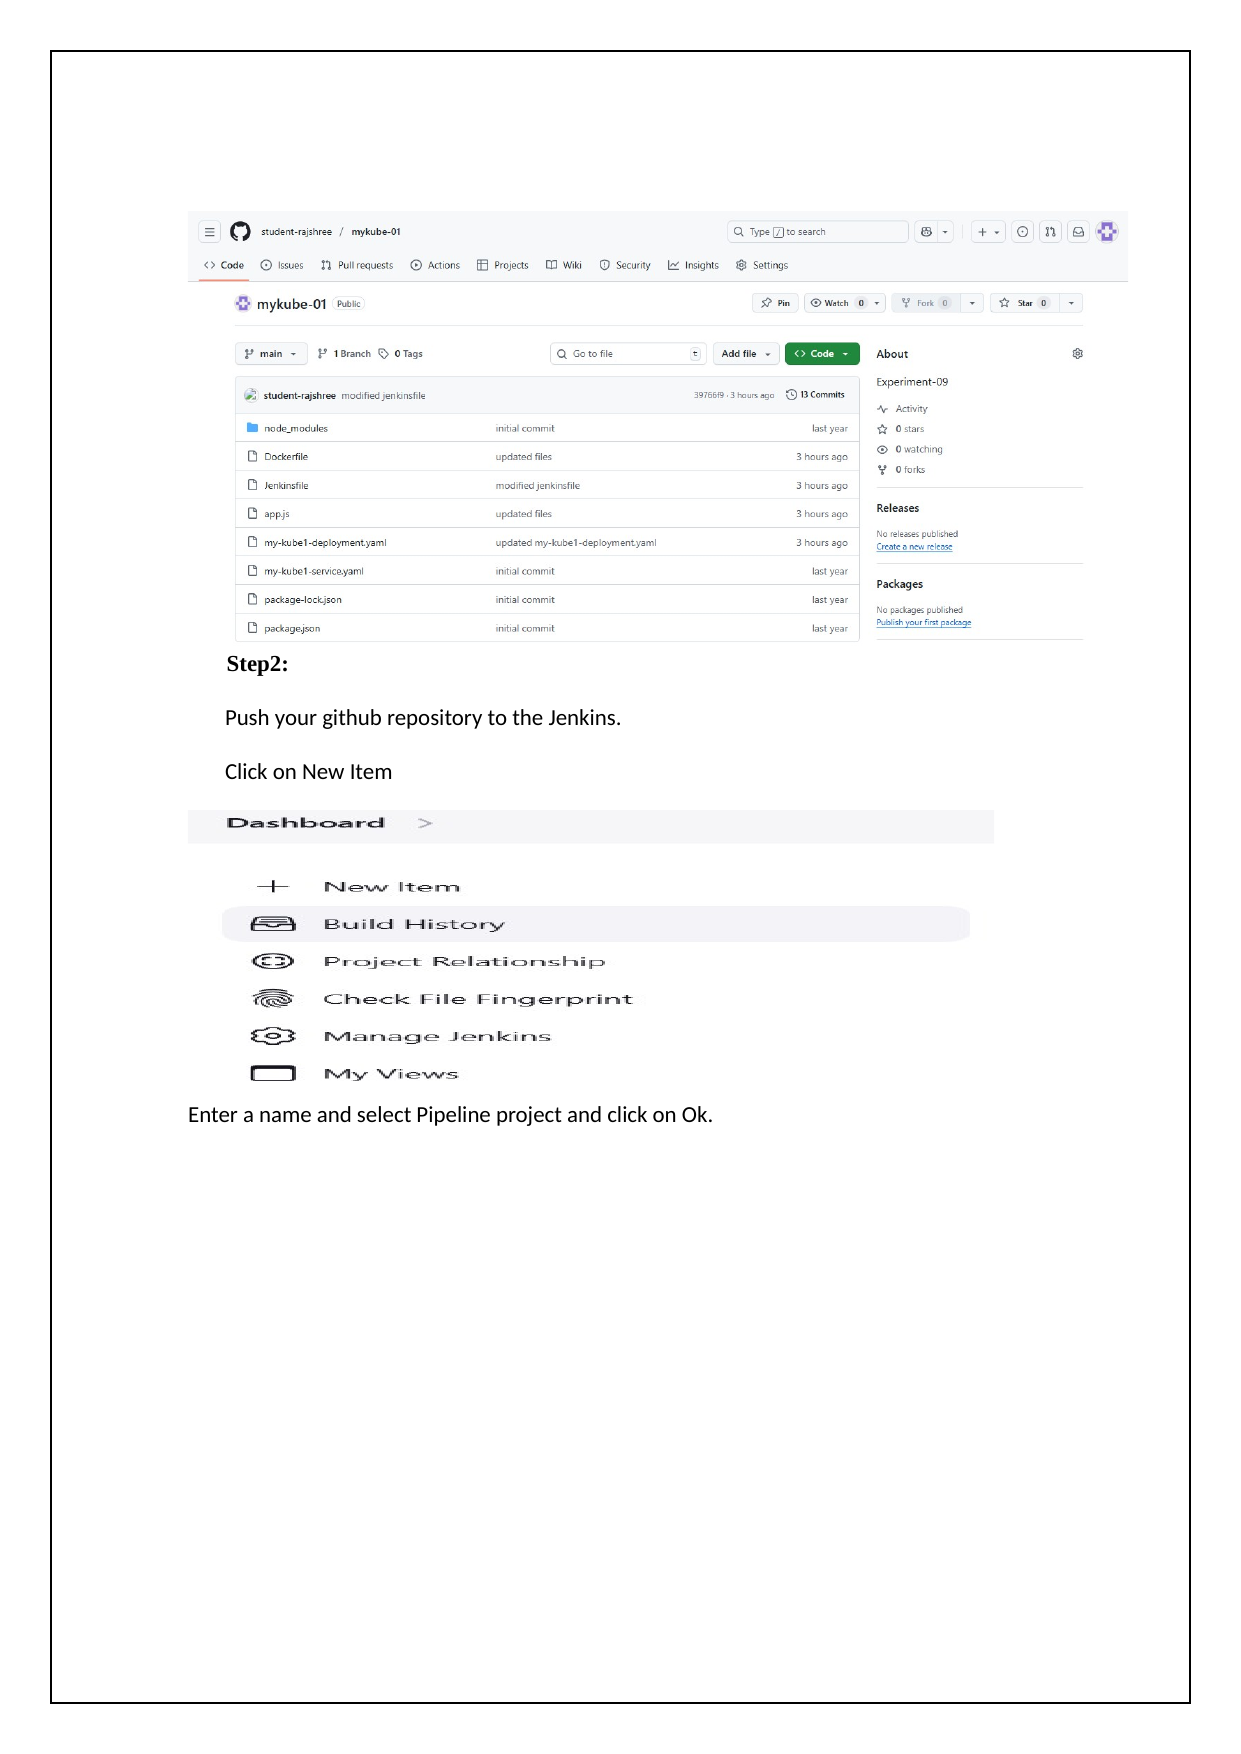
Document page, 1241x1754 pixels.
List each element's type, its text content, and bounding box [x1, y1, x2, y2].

text Enter a name and select Pipeline project and click on Ok. [188, 1100, 987, 1128]
text Push your github repository to the Jenkins. [225, 703, 987, 731]
text Step2: [226, 650, 998, 676]
picture [187, 810, 995, 1081]
text Click on New Item [225, 757, 987, 785]
picture [187, 211, 1129, 648]
